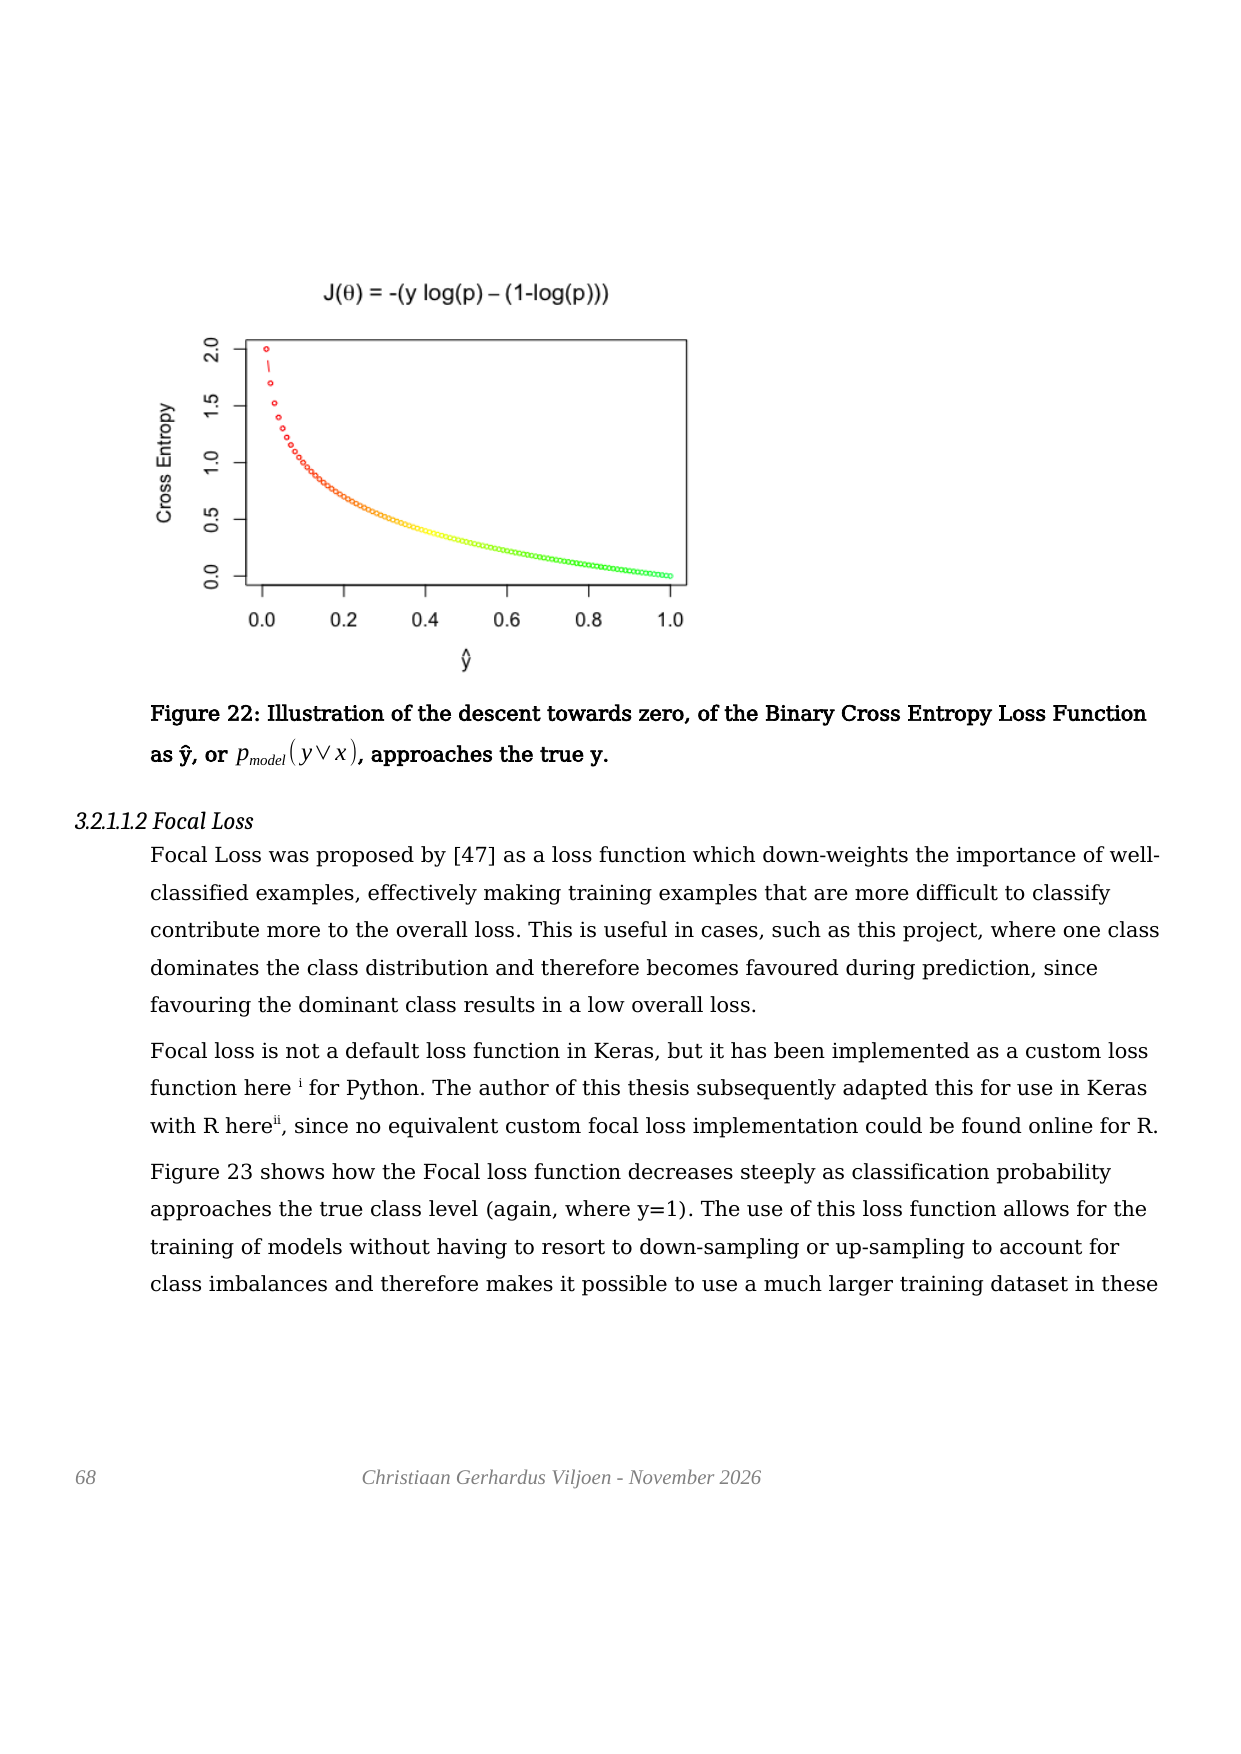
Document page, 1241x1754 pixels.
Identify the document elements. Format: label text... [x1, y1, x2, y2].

text Focal Loss was proposed by as a loss function which down-weights the importance of well-classified examples, effectively making training examples that are more difficult to classify contribute more to the overall loss. This is useful in cases, such as this project, where one class dominates the class distribution and therefore becomes favoured during prediction, since favouring the dominant class results in a low overall loss. [150, 842, 1165, 1017]
picture [150, 272, 700, 679]
text Figure 22: Illustration of the descent towards zero, of the Binary Cross Entropy Loss Function as ŷ, or , approaches the true y. [150, 700, 1165, 769]
subtitle Focal Loss [75, 807, 1165, 836]
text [150, 1158, 1165, 1296]
text Focal loss is not a default loss function in Keras, but it has been implemented as a custom loss function here for Python. The author of this thesis subsequently adapted this for use in Keras with R here, since no equivalent custom focal loss implementation could be found online for R. [150, 1038, 1165, 1138]
